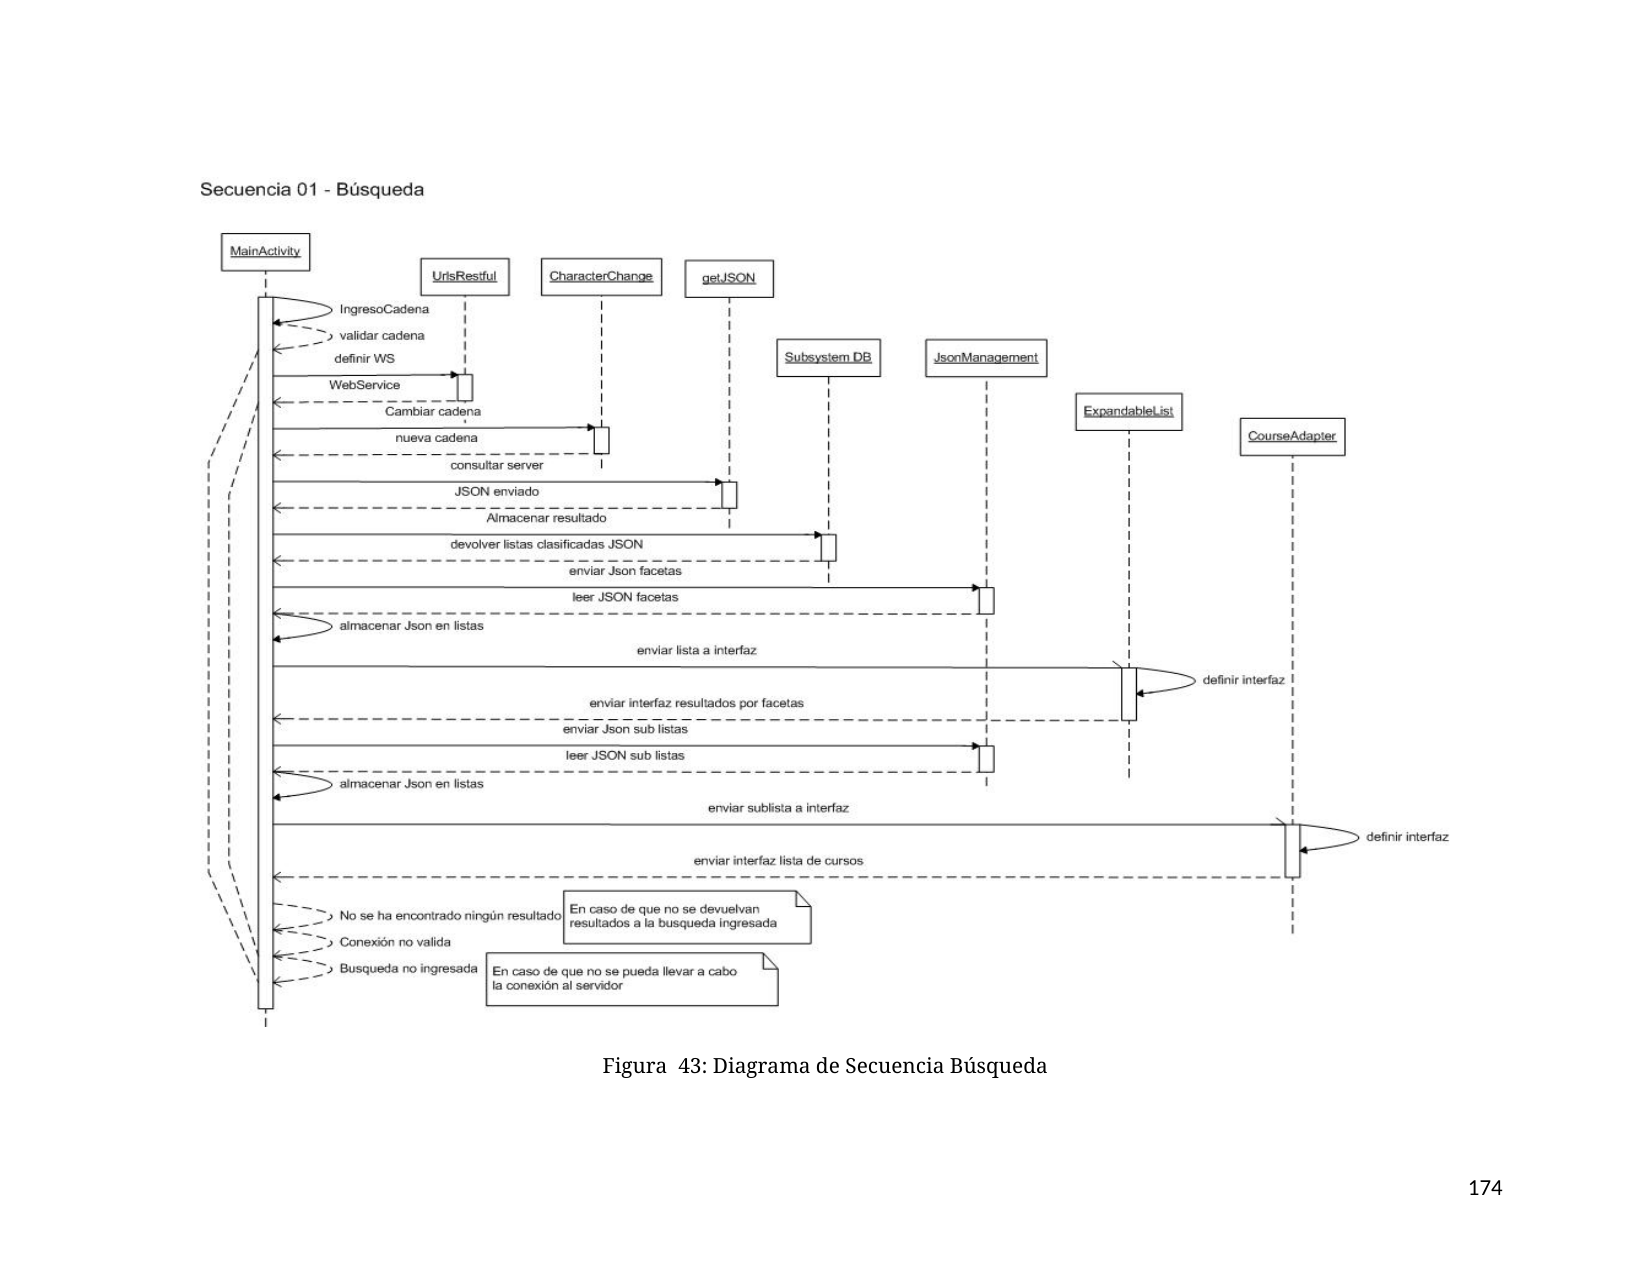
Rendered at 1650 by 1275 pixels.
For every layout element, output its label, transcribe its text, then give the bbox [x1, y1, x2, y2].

text Figura 43: Diagrama de Secuencia Búsqueda [148, 1051, 1502, 1080]
picture [200, 177, 1450, 1027]
